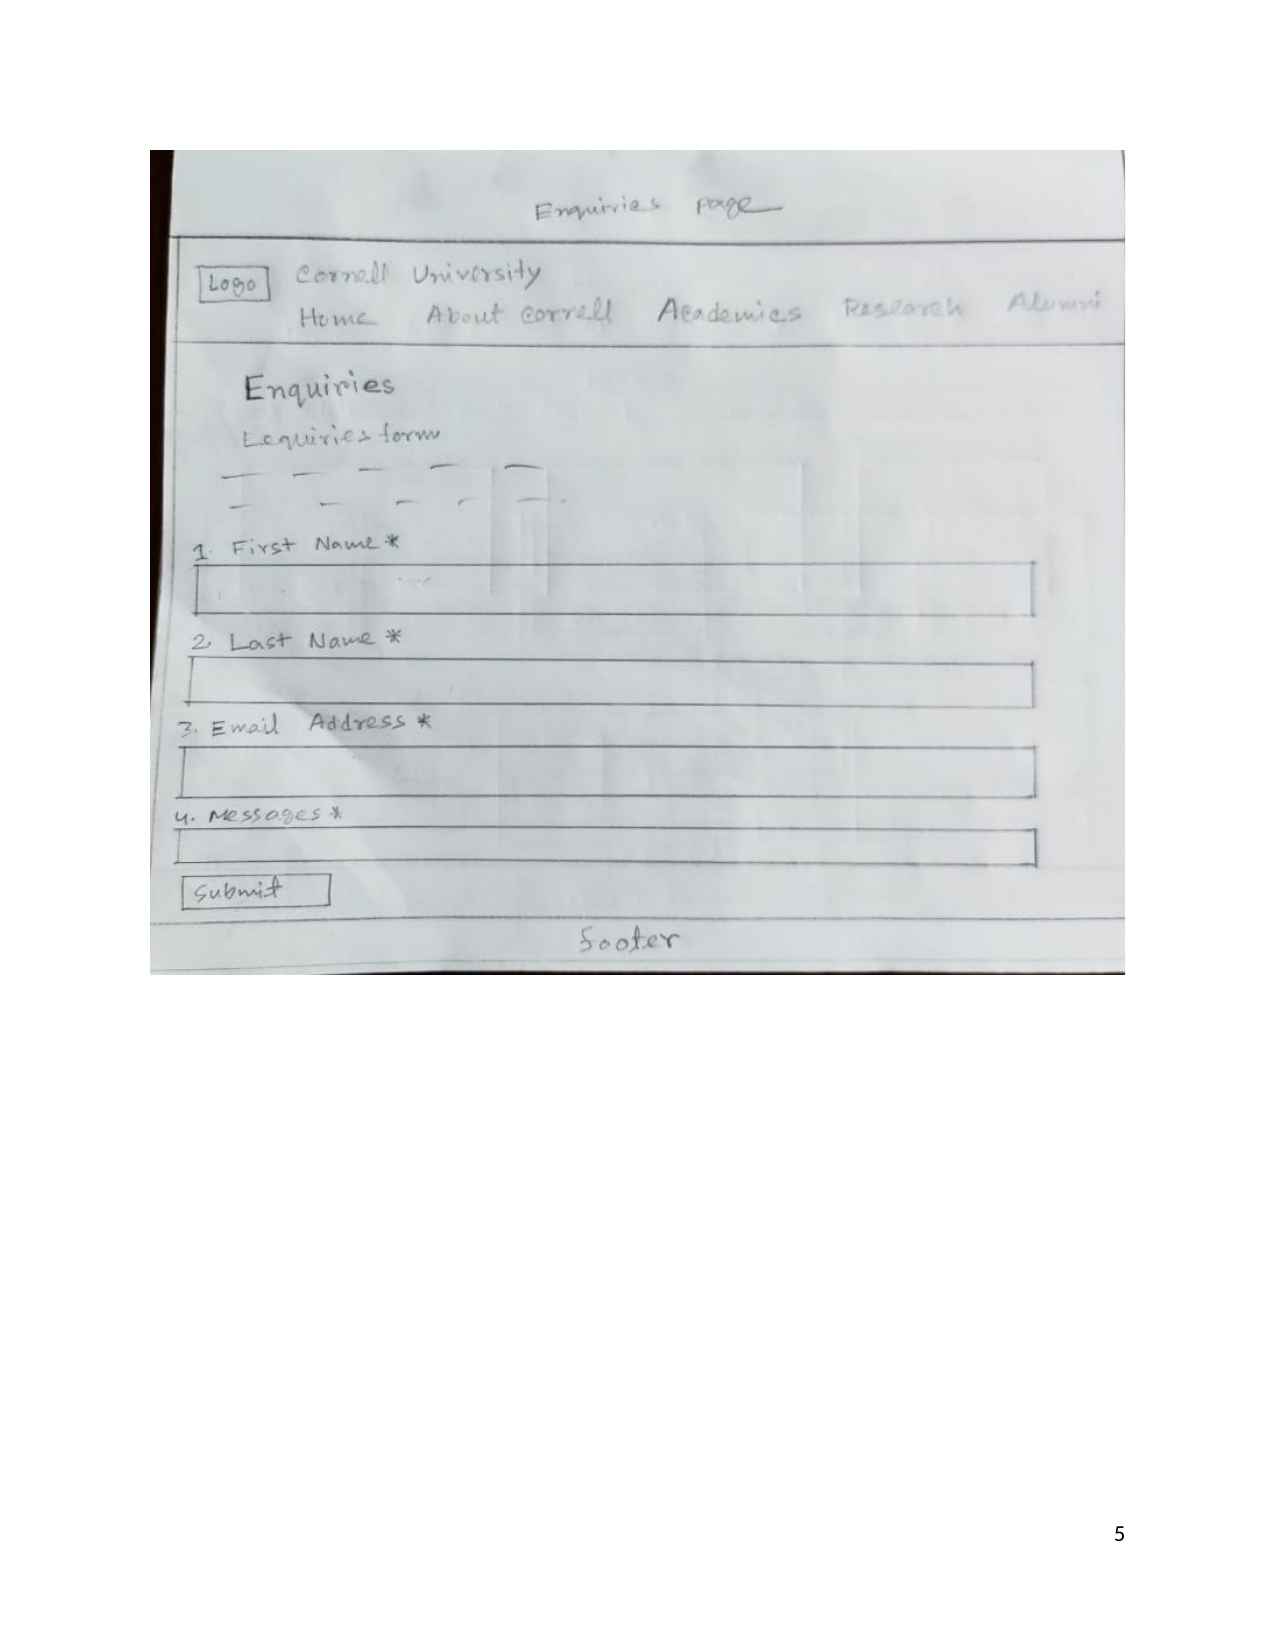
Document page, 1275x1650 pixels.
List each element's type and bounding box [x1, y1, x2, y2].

picture [150, 150, 1125, 975]
